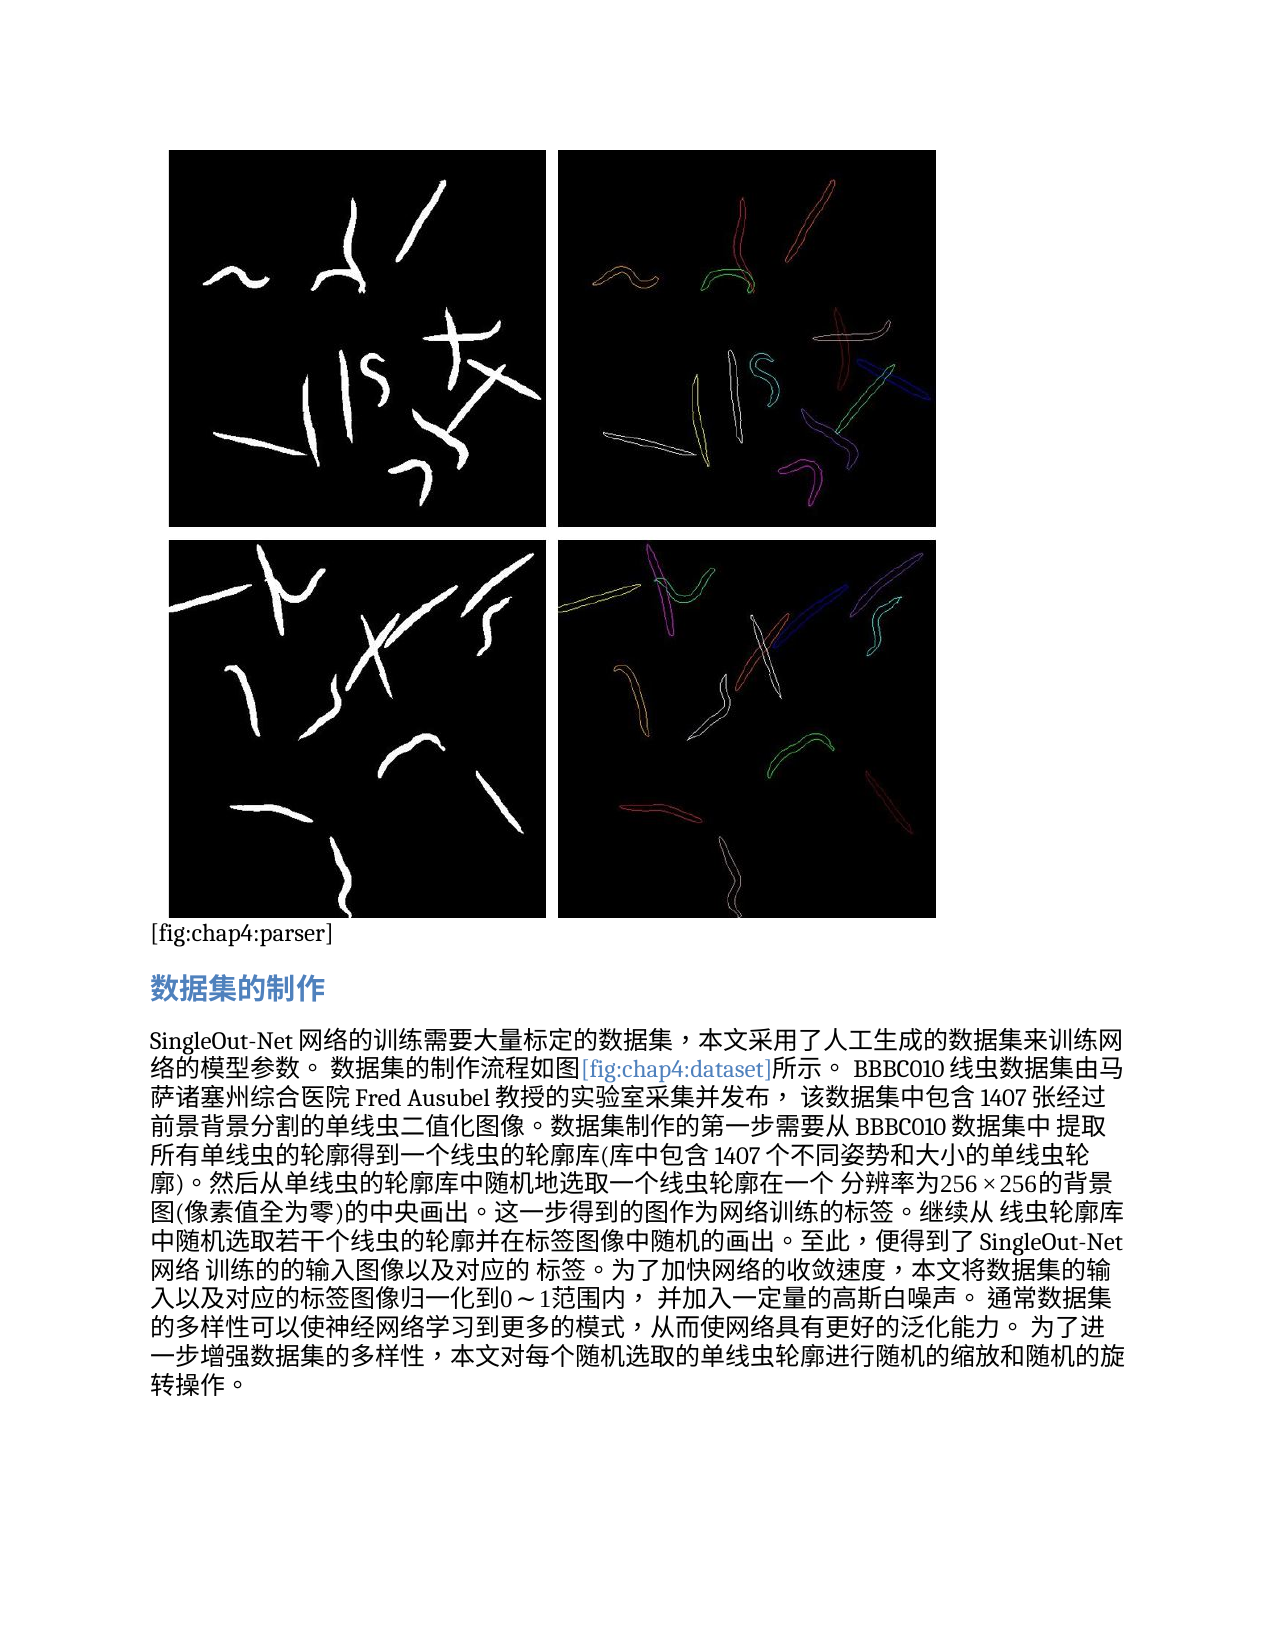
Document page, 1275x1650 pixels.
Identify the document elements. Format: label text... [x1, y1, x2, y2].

subtitle 数据集的制作 [150, 968, 1125, 1008]
picture [168, 150, 937, 919]
text SingleOut-Net网络的训练需要大量标定的数据集，本文采用了人工生成的数据集来训练网络的模型参数。 数据集的制作流程如图[fig:chap4:dataset]所示。 BBBC010线虫数据集由马萨诸塞州综合医院Fred Ausubel教授的实验室采集并发布， 该数据集中包含1407张经过前景背景分割的单线虫二值化图像。数据集制作的第一步需要从BBBC010数据集中 提取所有单线虫的轮廓得到一个线虫的轮廓库(库中包含1407个不同姿势和大小的单线虫轮廓)。然后从单线虫的轮廓库中随机地选取一个线虫轮廓在一个 分辨率为的背景图(像素值全为零)的中央画出。这一步得到的图作为网络训练的标签。继续从 线虫轮廓库中随机选取若干个线虫的轮廓并在标签图像中随机的画出。至此，便得到了SingleOut-Net网络 训练的的输入图像以及对应的 标签。为了加快网络的收敛速度，本文将数据集的输入以及对应的标签图像归一化到范围内， 并加入一定量的高斯白噪声。 通常数据集的多样性可以使神经网络学习到更多的模式，从而使网络具有更好的泛化能力。 为了进一步增强数据集的多样性，本文对每个随机选取的单线虫轮廓进行随机的缩放和随机的旋转操作。 [150, 1027, 1125, 1400]
